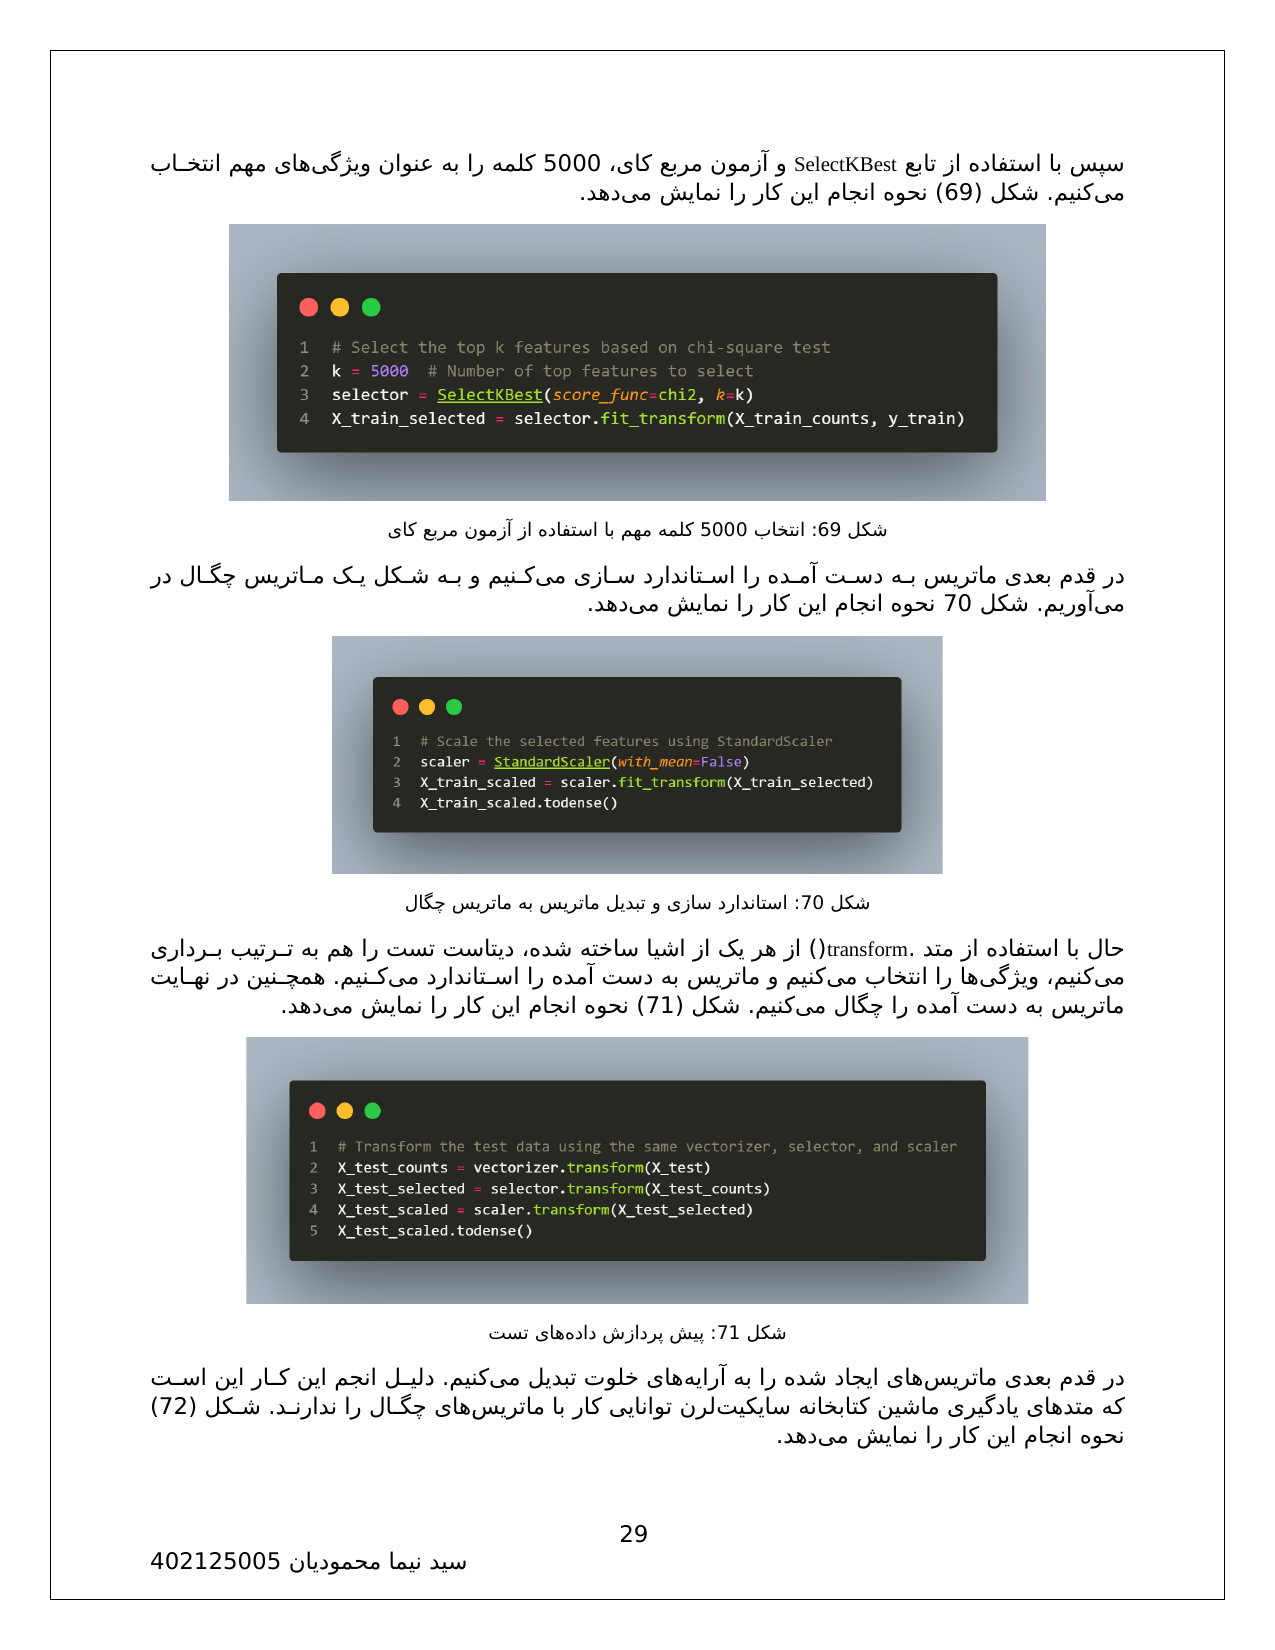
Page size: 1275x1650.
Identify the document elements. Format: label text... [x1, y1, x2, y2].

picture [246, 1037, 1029, 1304]
text حال با استفاده از متد .transform() از هر یک از اشیا ساخته شده، دیتاست تست را هم به ترتیب برداری می‌کنیم، ویژگی‌ها را انتخاب می‌کنیم و ماتریس به دست آمده را استاندارد می‌کنیم. همچنین در نهایت ماتریس به دست آمده را چگال می‌کنیم. شکل (71) نحوه انجام این کار را نمایش می‌دهد. [150, 935, 1125, 1019]
picture [332, 636, 943, 874]
text شکل 70: استاندارد سازی و تبدیل ماتریس به ماتریس چگال [150, 892, 1125, 914]
text شکل 69: انتخاب 5000 کلمه مهم با استفاده از آزمون مربع کای [150, 519, 1125, 541]
text در قدم بعدی ماتریس به دست آمده را استاندارد سازی می‌کنیم و به شکل یک ماتریس چگال در می‌آوریم. شکل 70 نحوه انجام این کار را نمایش می‌دهد. [150, 562, 1125, 617]
picture [228, 224, 1046, 501]
text در قدم بعدی ماتریس‌های ایجاد شده را به آرایه‌های خلوت تبدیل می‌کنیم. دلیل انجم این کار این است که متدهای یادگیری ماشین کتابخانه‌ سایکیت‌لرن توانایی کار با ماتریس‌های چگال را ندارند. شکل (72) نحوه انجام این کار را نمایش می‌دهد. [150, 1364, 1125, 1448]
text سپس با استفاده از تابع SelectKBest و آزمون مربع کای، 5000 کلمه را به عنوان ویژگی‌های مهم انتخاب می‌کنیم. شکل (69) نحوه انجام این کار را نمایش می‌دهد. [150, 150, 1125, 205]
text شکل 71: پیش پردازش داده‌های تست [150, 1322, 1125, 1343]
